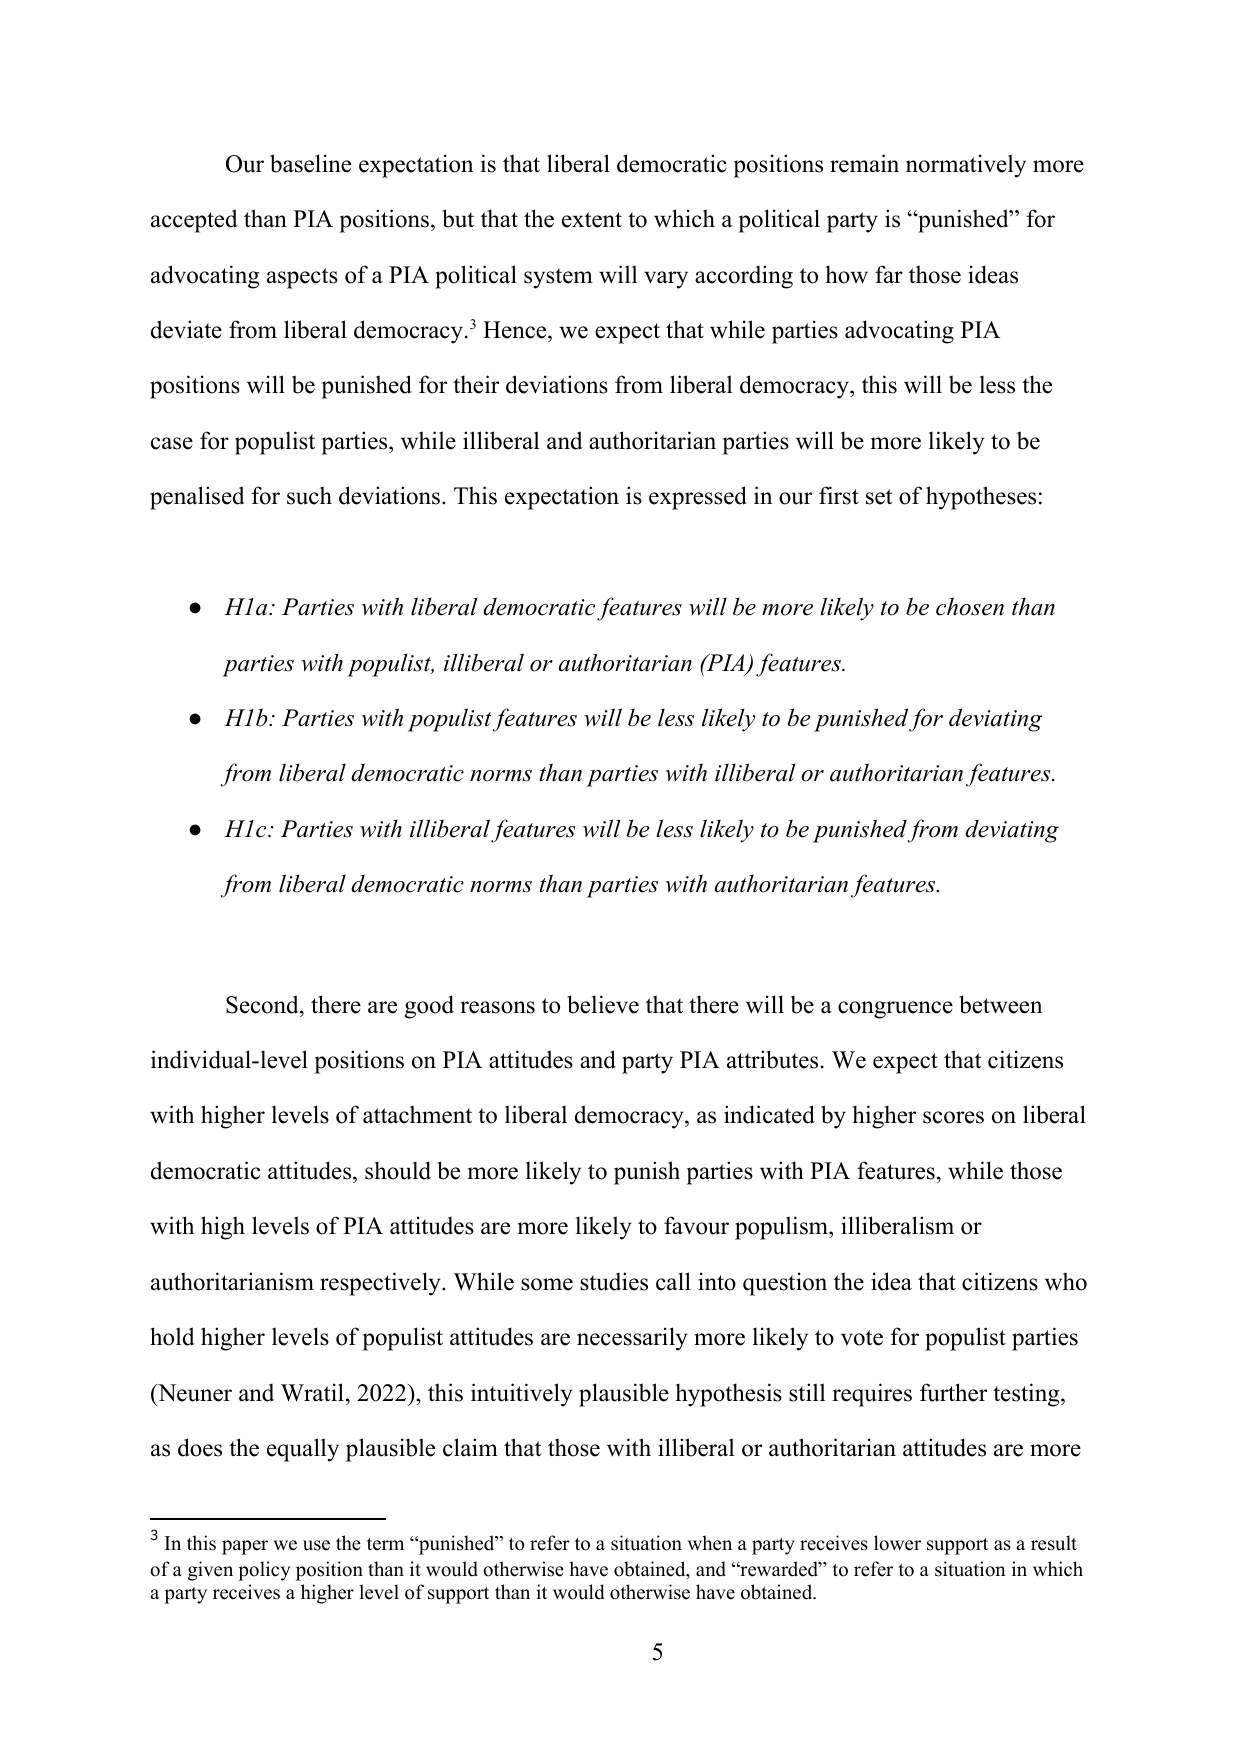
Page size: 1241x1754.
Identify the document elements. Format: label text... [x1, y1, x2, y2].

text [150, 991, 1090, 1462]
list H1b: Parties with populist features will be less likely to be punished for deviating from liberal democratic norms than parties with illiberal or authoritarian features. [187, 704, 1090, 787]
text Our baseline expectation is that liberal democratic positions remain normatively more accepted than PIA positions, but that the extent to which a political party is “punished” for advocating aspects of a PIA political system will vary according to how far those ideas deviate from liberal democracy. Hence, we expect that while parties advocating PIA positions will be punished for their deviations from liberal democracy, this will be less the case for populist parties, while illiberal and authoritarian parties will be more likely to be penalised for such deviations. This expectation is expressed in our first set of hypotheses: [150, 150, 1090, 510]
list H1a: Parties with liberal democratic features will be more likely to be chosen than parties with populist, illiberal or authoritarian (PIA) features. [187, 593, 1090, 676]
list H1c: Parties with illiberal features will be less likely to be punished from deviating from liberal democratic norms than parties with authoritarian features. [187, 815, 1090, 898]
